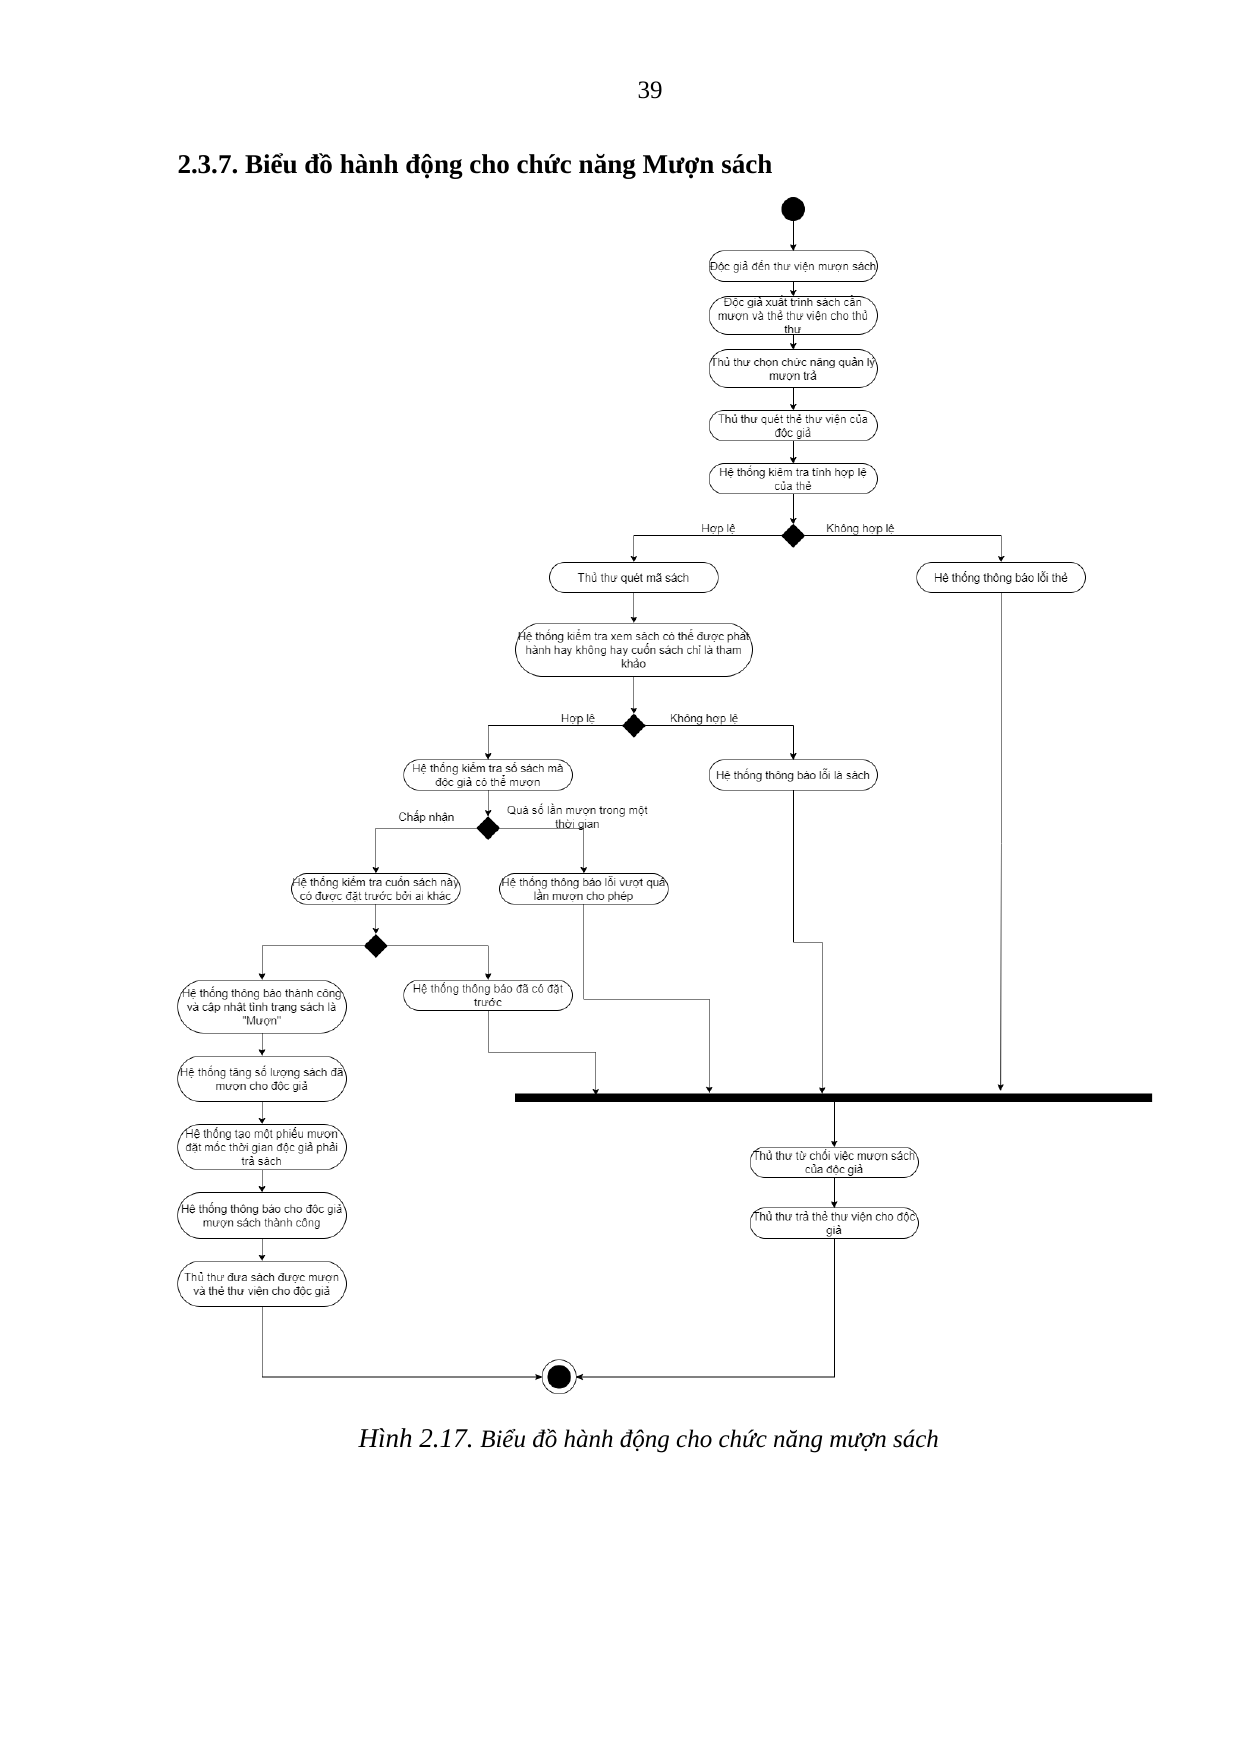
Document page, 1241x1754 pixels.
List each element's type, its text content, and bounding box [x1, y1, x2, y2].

subtitle Hình 2.17. Biểu đồ hành động cho chức năng mượn sách [177, 1422, 1122, 1453]
picture [177, 197, 1153, 1394]
subtitle 2.3.7. Biểu đồ hành động cho chức năng Mượn sách [177, 148, 1122, 179]
